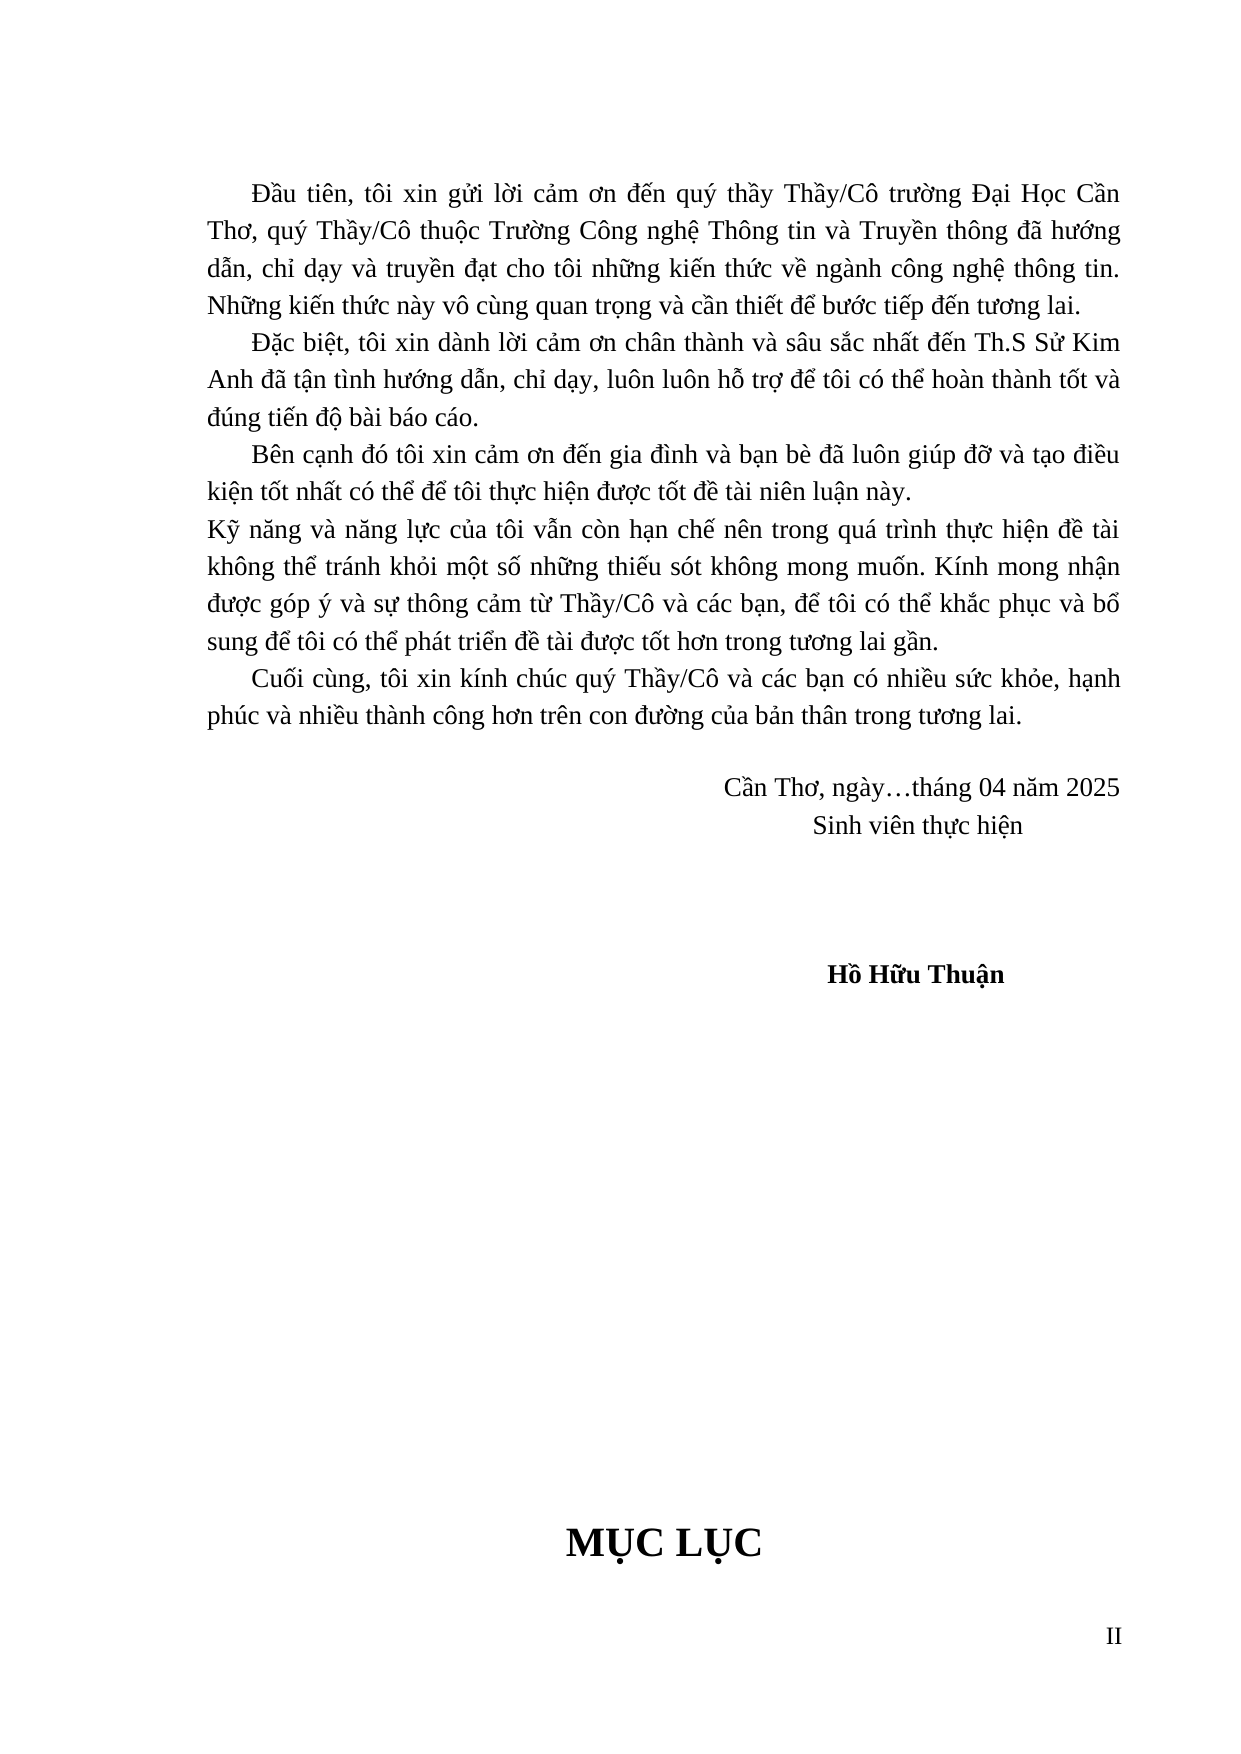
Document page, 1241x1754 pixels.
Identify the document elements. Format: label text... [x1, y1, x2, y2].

text Bên cạnh đó tôi xin cảm ơn đến gia đình và bạn bè đã luôn giúp đỡ và tạo điều kiện tốt nhất có thể để tôi thực hiện được tốt đề tài niên luận này. [207, 438, 1122, 507]
text Đặc biệt, tôi xin dành lời cảm ơn chân thành và sâu sắc nhất đến Th.S Sử Kim Anh đã tận tình hướng dẫn, chỉ dạy, luôn luôn hỗ trợ để tôi có thể hoàn thành tốt và đúng tiến độ bài báo cáo. [207, 326, 1122, 432]
text Cuối cùng, tôi xin kính chúc quý Thầy/Cô và các bạn có nhiều sức khỏe, hạnh phúc và nhiều thành công hơn trên con đường của bản thân trong tương lai. [207, 662, 1122, 730]
text Cần Thơ, ngày…tháng 04 năm 2025 [207, 771, 1122, 803]
text MỤC LỤC [207, 1517, 1122, 1565]
text Hồ Hữu Thuận [207, 958, 1122, 989]
text Đầu tiên, tôi xin gửi lời cảm ơn đến quý thầy Thầy/Cô trường Đại Học Cần Thơ, quý Thầy/Cô thuộc Trường Công nghệ Thông tin và Truyền thông đã hướng dẫn, chỉ dạy và truyền đạt cho tôi những kiến thức về ngành công nghệ thông tin. Những kiến thức này vô cùng quan trọng và cần thiết để bước tiếp đến tương lai. [207, 177, 1122, 320]
text Sinh viên thực hiện [207, 809, 1122, 840]
text Kỹ năng và năng lực của tôi vẫn còn hạn chế nên trong quá trình thực hiện đề tài không thể tránh khỏi một số những thiếu sót không mong muốn. Kính mong nhận được góp ý và sự thông cảm từ Thầy/Cô và các bạn, để tôi có thể khắc phục và bổ sung để tôi có thể phát triển đề tài được tốt hơn trong tương lai gần. [207, 513, 1122, 656]
